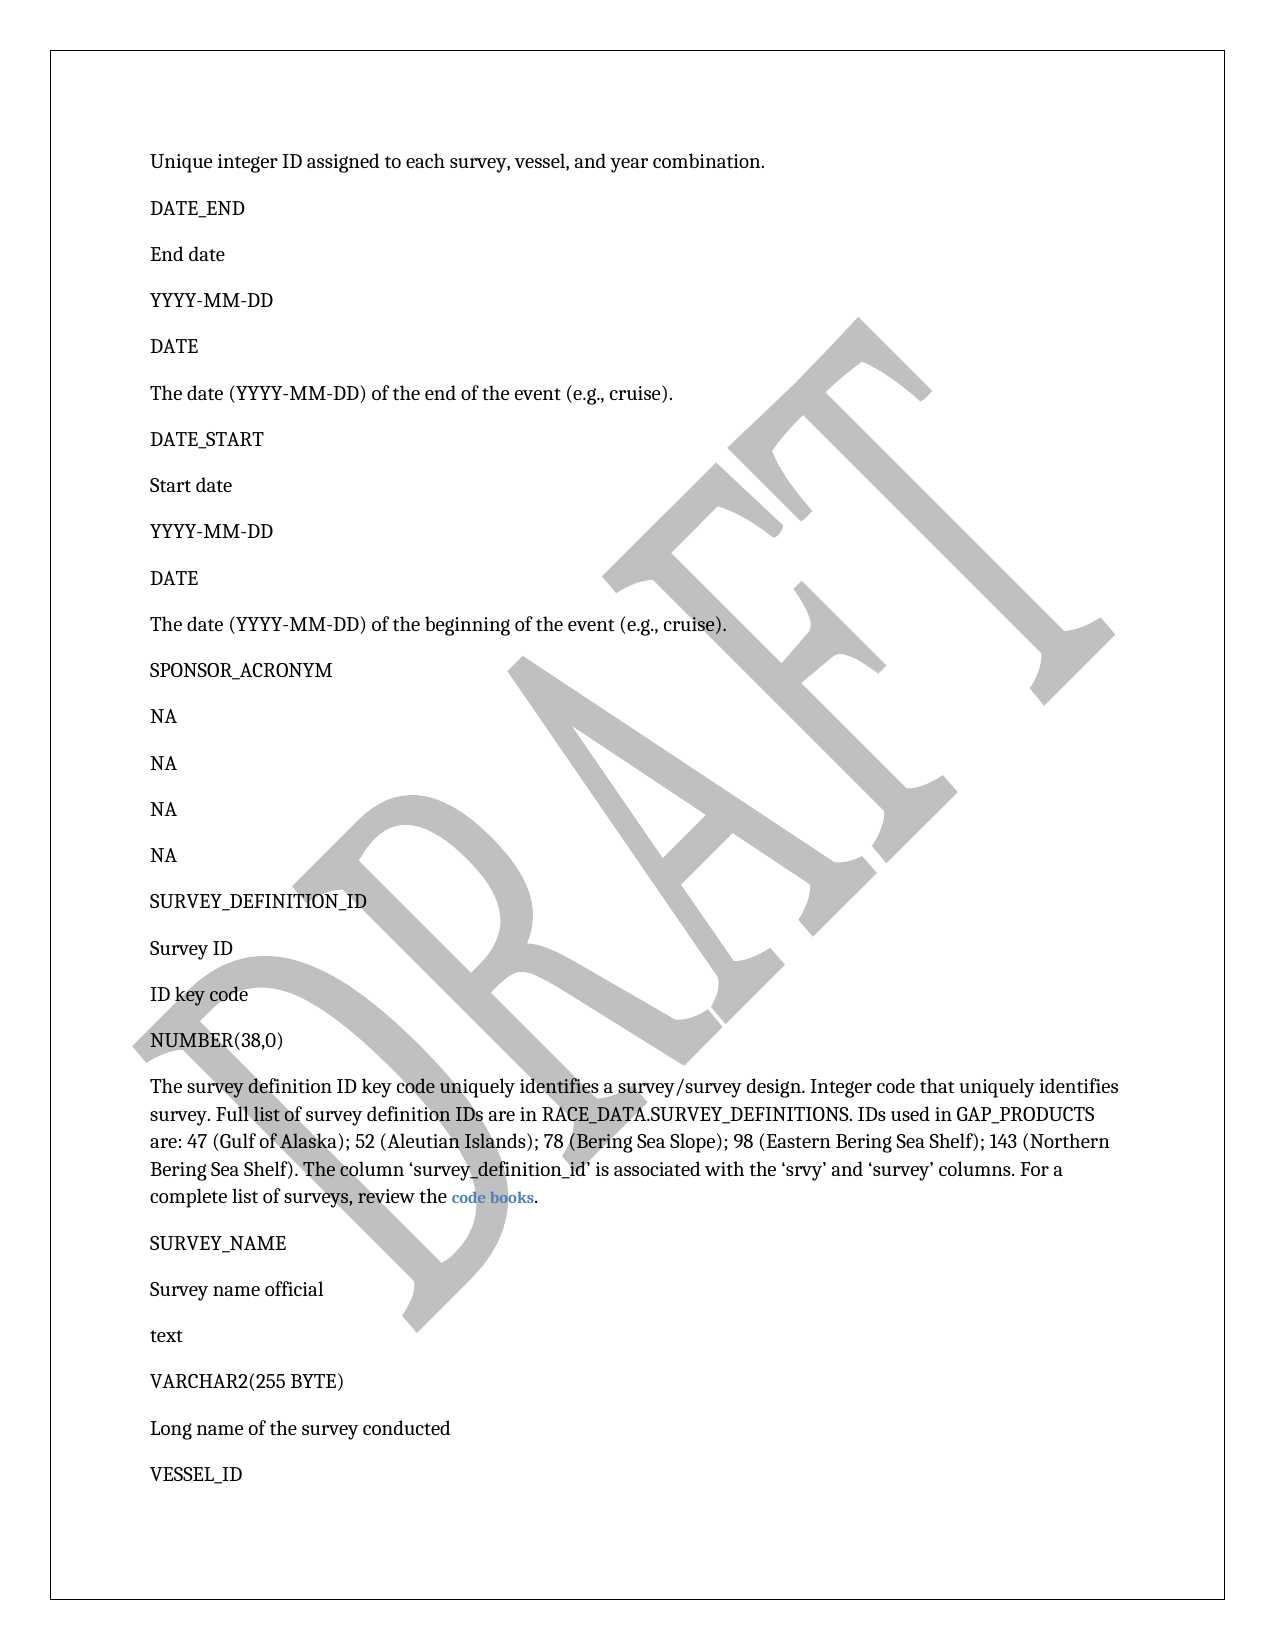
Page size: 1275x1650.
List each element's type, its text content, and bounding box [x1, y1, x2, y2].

text Unique integer ID assigned to each survey, vessel, and year combination. [150, 150, 1125, 174]
text YYYY-MM-DD [150, 520, 1125, 544]
text Survey ID [150, 936, 1125, 960]
text text [150, 1324, 1125, 1348]
text NA [150, 844, 1125, 868]
text DATE_END [150, 196, 1125, 220]
text Long name of the survey conducted [150, 1416, 1125, 1440]
text VESSEL_ID [150, 1462, 1125, 1486]
text NA [150, 705, 1125, 729]
text NA [150, 797, 1125, 821]
text DATE [150, 335, 1125, 359]
text End date [150, 242, 1125, 266]
text NUMBER(38,0) [150, 1029, 1125, 1053]
text Start date [150, 474, 1125, 498]
text NA [150, 751, 1125, 775]
text The date (YYYY-MM-DD) of the end of the event (e.g., cruise). [150, 381, 1125, 405]
text YYYY-MM-DD [150, 289, 1125, 313]
text SPONSOR_ACRONYM [150, 659, 1125, 683]
text SURVEY_DEFINITION_ID [150, 890, 1125, 914]
text SURVEY_NAME [150, 1231, 1125, 1255]
text ID key code [150, 982, 1125, 1006]
text VARCHAR2(255 BYTE) [150, 1370, 1125, 1394]
text DATE_START [150, 427, 1125, 451]
text The date (YYYY-MM-DD) of the beginning of the event (e.g., cruise). [150, 612, 1125, 636]
text Survey name official [150, 1277, 1125, 1301]
text The survey definition ID key code uniquely identifies a survey/survey design. Integer code that uniquely identifies survey. Full list of survey definition IDs are in RACE_DATA.SURVEY_DEFINITIONS. IDs used in GAP_PRODUCTS are: 47 (Gulf of Alaska); 52 (Aleutian Islands); 78 (Bering Sea Slope); 98 (Eastern Bering Sea Shelf); 143 (Northern Bering Sea Shelf). The column ‘survey_definition_id’ is associated with the ‘srvy’ and ‘survey’ columns. For a complete list of surveys, review the code books. [150, 1075, 1125, 1209]
text DATE [150, 566, 1125, 590]
